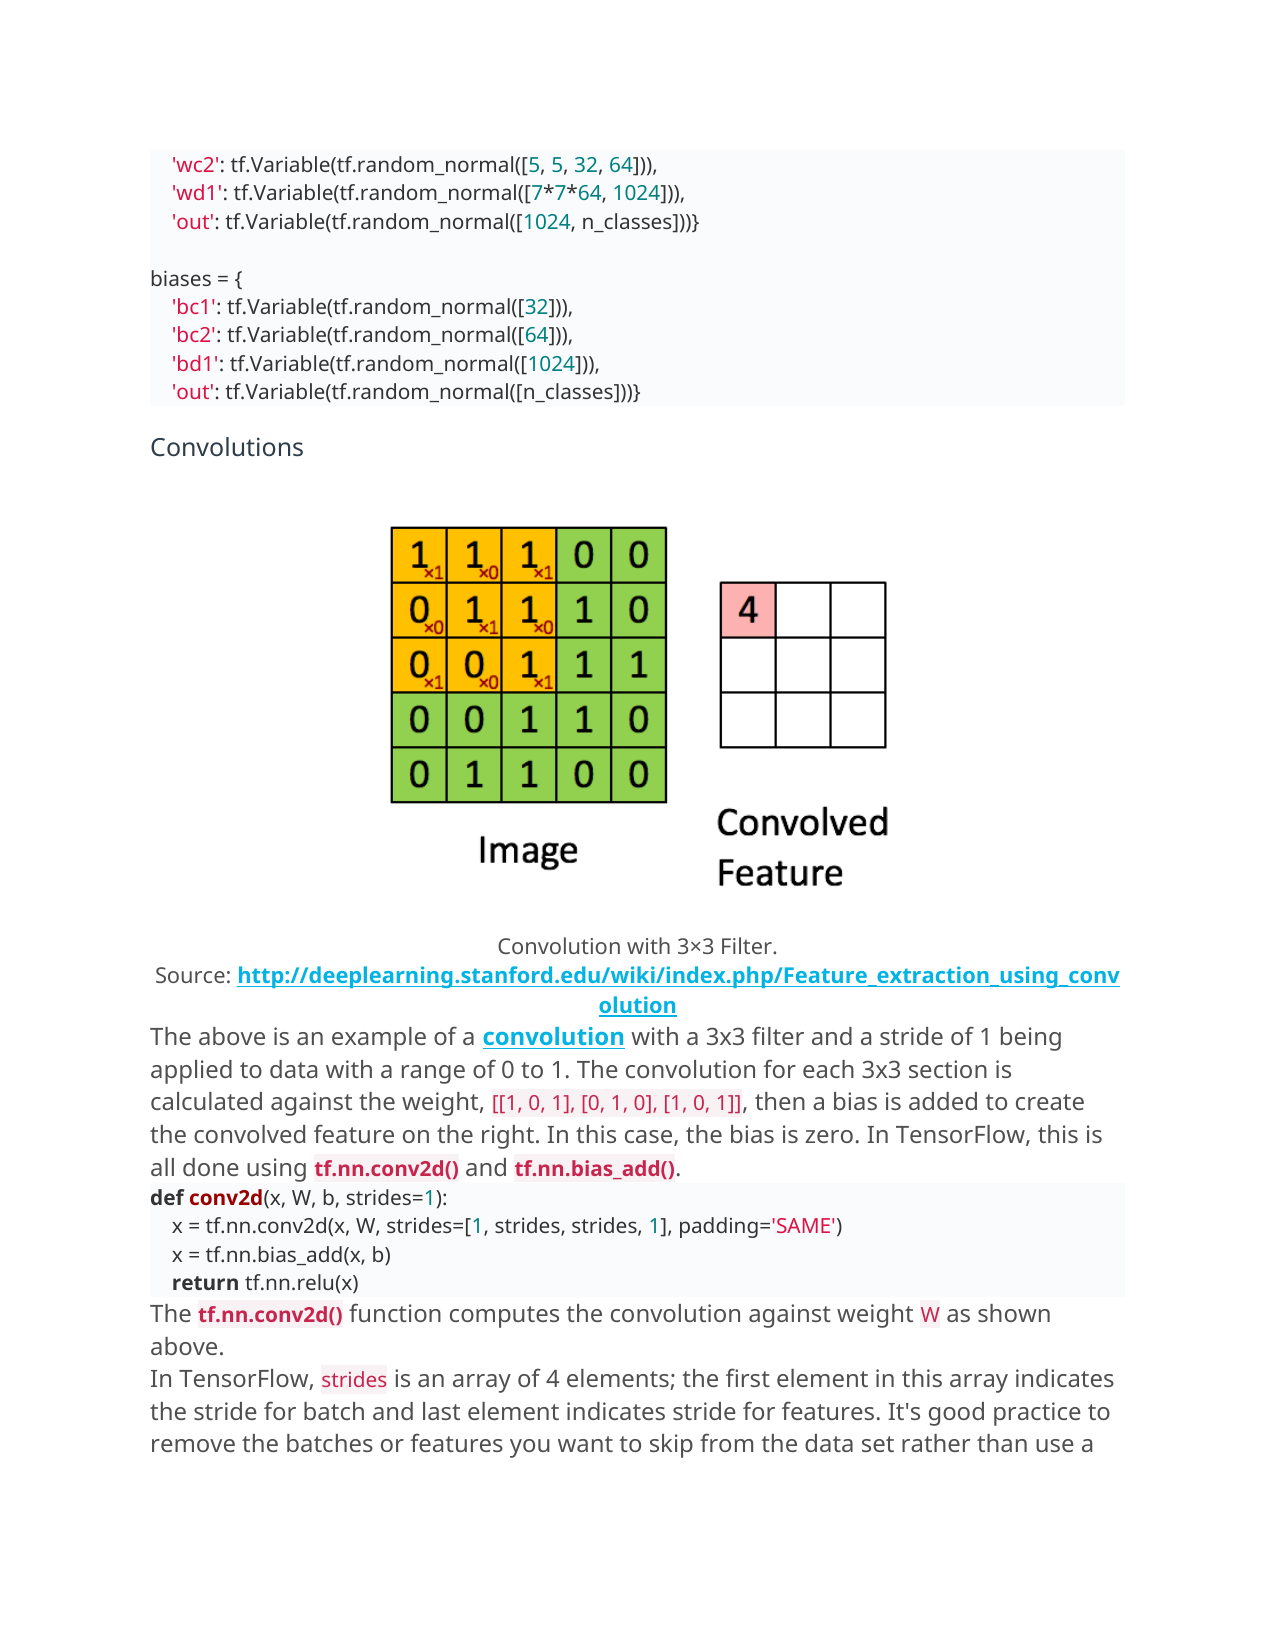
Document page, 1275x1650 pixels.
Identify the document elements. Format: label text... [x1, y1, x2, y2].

text 'bd1': tf.Variable(tf.random_normal([1024])), [150, 349, 1125, 377]
subtitle Convolutions [150, 429, 1125, 463]
text def conv2d(x, W, b, strides=1): [150, 1183, 1125, 1211]
text x = tf.nn.bias_add(x, b) [150, 1240, 1125, 1268]
picture [337, 473, 938, 912]
text 'bc2': tf.Variable(tf.random_normal([64])), [150, 321, 1125, 349]
text 'out': tf.Variable(tf.random_normal([n_classes]))} [150, 377, 1125, 406]
text 'bc1': tf.Variable(tf.random_normal([32])), [150, 292, 1125, 321]
text The above is an example of a convolution with a 3x3 filter and a stride of 1 being applied to data with a range of 0 to 1. The convolution for each 3x3 section is calculated against the weight, [[1, 0, 1], [0, 1, 0], [1, 0, 1]], then a bias is added to create the convolved feature on the right. In this case, the bias is zero. In TensorFlow, this is all done using tf.nn.conv2d() and tf.nn.bias_add(). [150, 1020, 1125, 1183]
text Convolution with 3×3 Filter. Source: http://deeplearning.stanford.edu/wiki/index.php/Feature_extraction_using_convolution [150, 931, 1125, 1020]
text return tf.nn.relu(x) [150, 1268, 1125, 1297]
text biases = { [150, 264, 1125, 292]
text 'wd1': tf.Variable(tf.random_normal([7*7*64, 1024])), [150, 178, 1125, 207]
text 'out': tf.Variable(tf.random_normal([1024, n_classes]))} [150, 207, 1125, 235]
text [150, 1362, 1125, 1460]
text The tf.nn.conv2d() function computes the convolution against weight W as shown above. [150, 1297, 1125, 1362]
text 'wc2': tf.Variable(tf.random_normal([5, 5, 32, 64])), [150, 150, 1125, 178]
text x = tf.nn.conv2d(x, W, strides=[1, strides, strides, 1], padding='SAME') [150, 1211, 1125, 1240]
